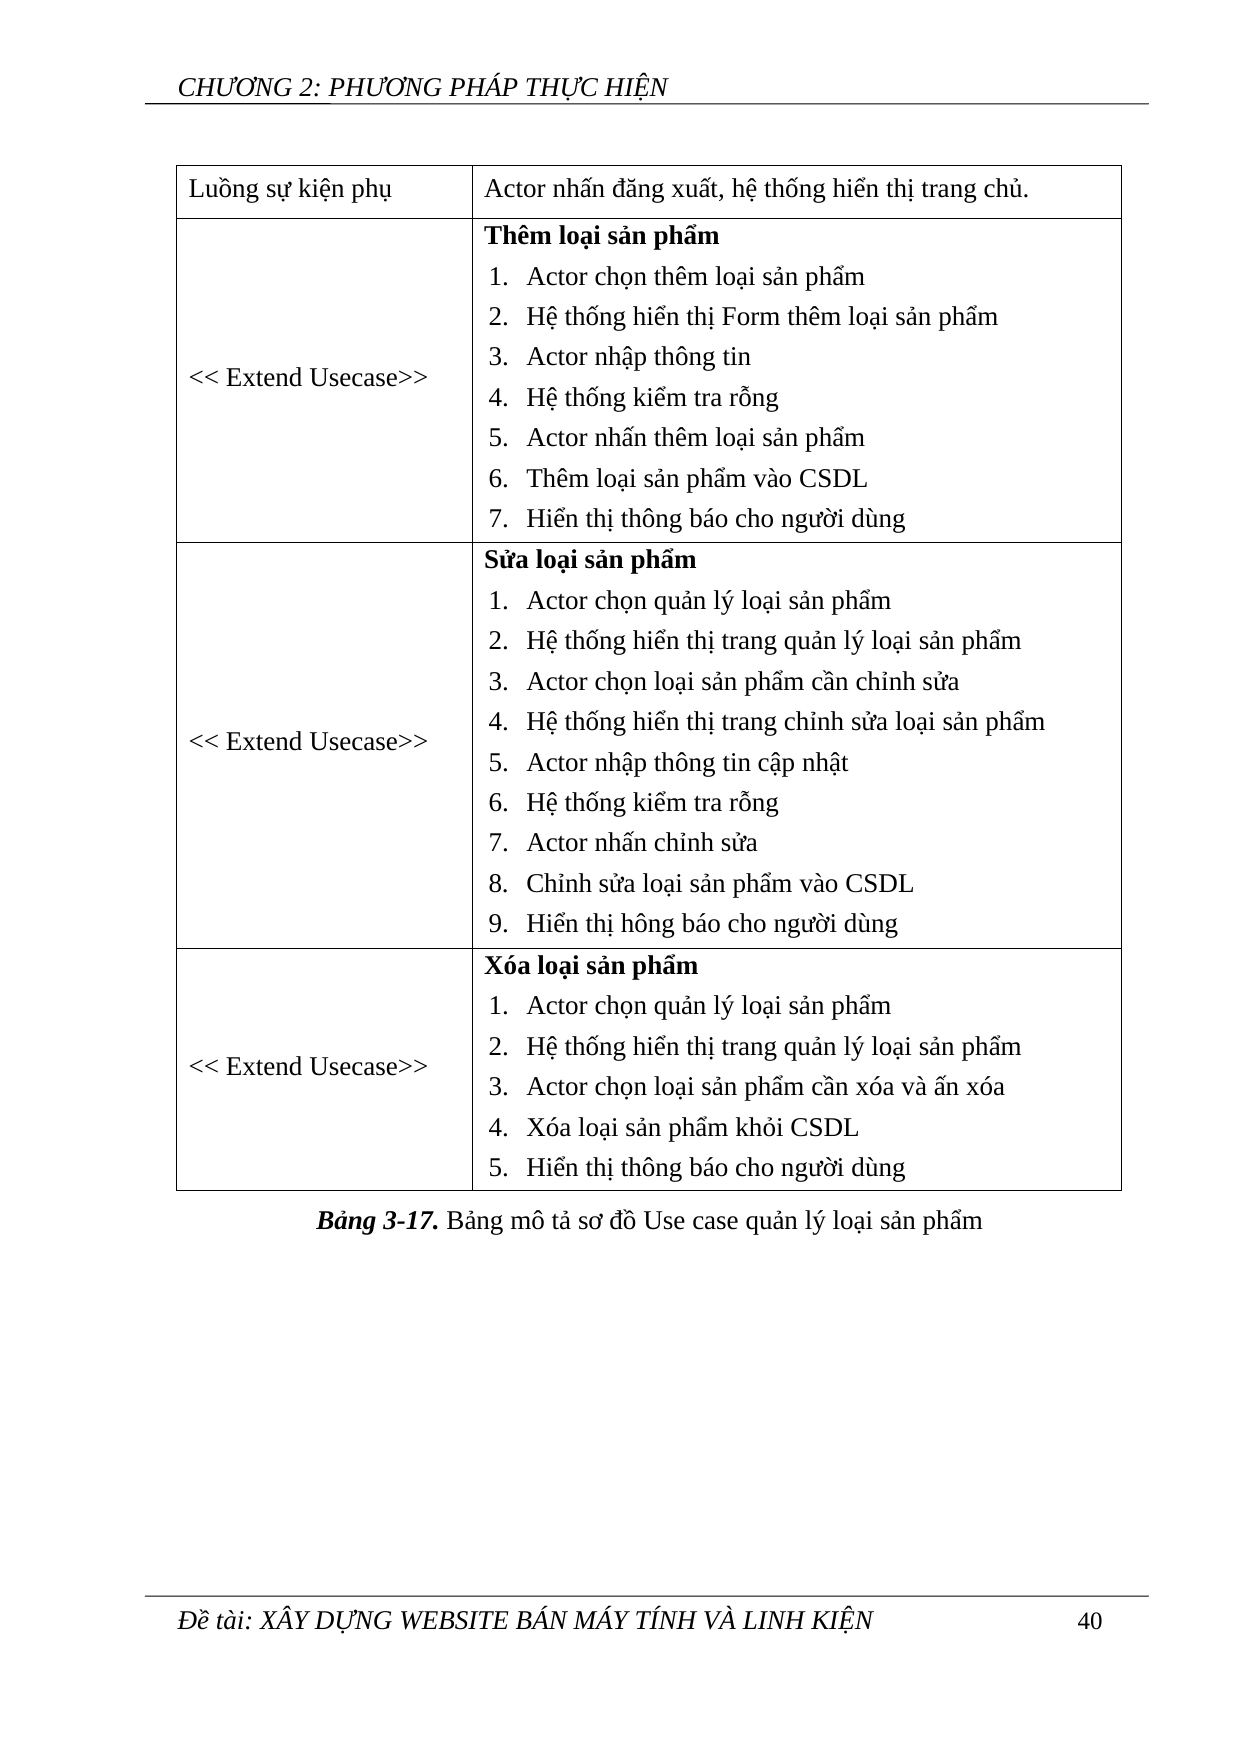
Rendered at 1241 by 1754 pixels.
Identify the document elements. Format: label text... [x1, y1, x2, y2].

table_cell Thêm loại sản phẩm Actor chọn thêm loại sản phẩm Hệ thống hiển thị Form thêm loại sản phẩm Actor nhập thông tin Hệ thống kiểm tra rỗng Actor nhấn thêm loại sản phẩm Thêm loại sản phẩm vào CSDL Hiển thị thông báo cho người dùng [473, 219, 1121, 542]
table_cell Actor nhấn đăng xuất, hệ thống hiển thị trang chủ. [473, 166, 1121, 218]
table_cell << Extend Usecase>> [177, 219, 472, 542]
table_cell Sửa loại sản phẩm Actor chọn quản lý loại sản phẩm Hệ thống hiển thị trang quản lý loại sản phẩm Actor chọn loại sản phẩm cần chỉnh sửa Hệ thống hiển thị trang chỉnh sửa loại sản phẩm Actor nhập thông tin cập nhật Hệ thống kiểm tra rỗng Actor nhấn chỉnh sửa Chỉnh sửa loại sản phẩm vào CSDL Hiển thị hông báo cho người dùng [473, 543, 1121, 947]
table_cell << Extend Usecase>> [177, 949, 472, 1190]
text Bảng 3-16. Bảng mô tả sơ đồ Use case quản lý loại sản phẩm [177, 1204, 1122, 1235]
table_cell << Extend Usecase>> [177, 543, 472, 947]
table_cell Luồng sự kiện phụ [177, 166, 472, 218]
table_cell Xóa loại sản phẩm Actor chọn quản lý loại sản phẩm Hệ thống hiển thị trang quản lý loại sản phẩm Actor chọn loại sản phẩm cần xóa và ấn xóa Xóa loại sản phẩm khỏi CSDL Hiển thị thông báo cho người dùng [473, 949, 1121, 1190]
